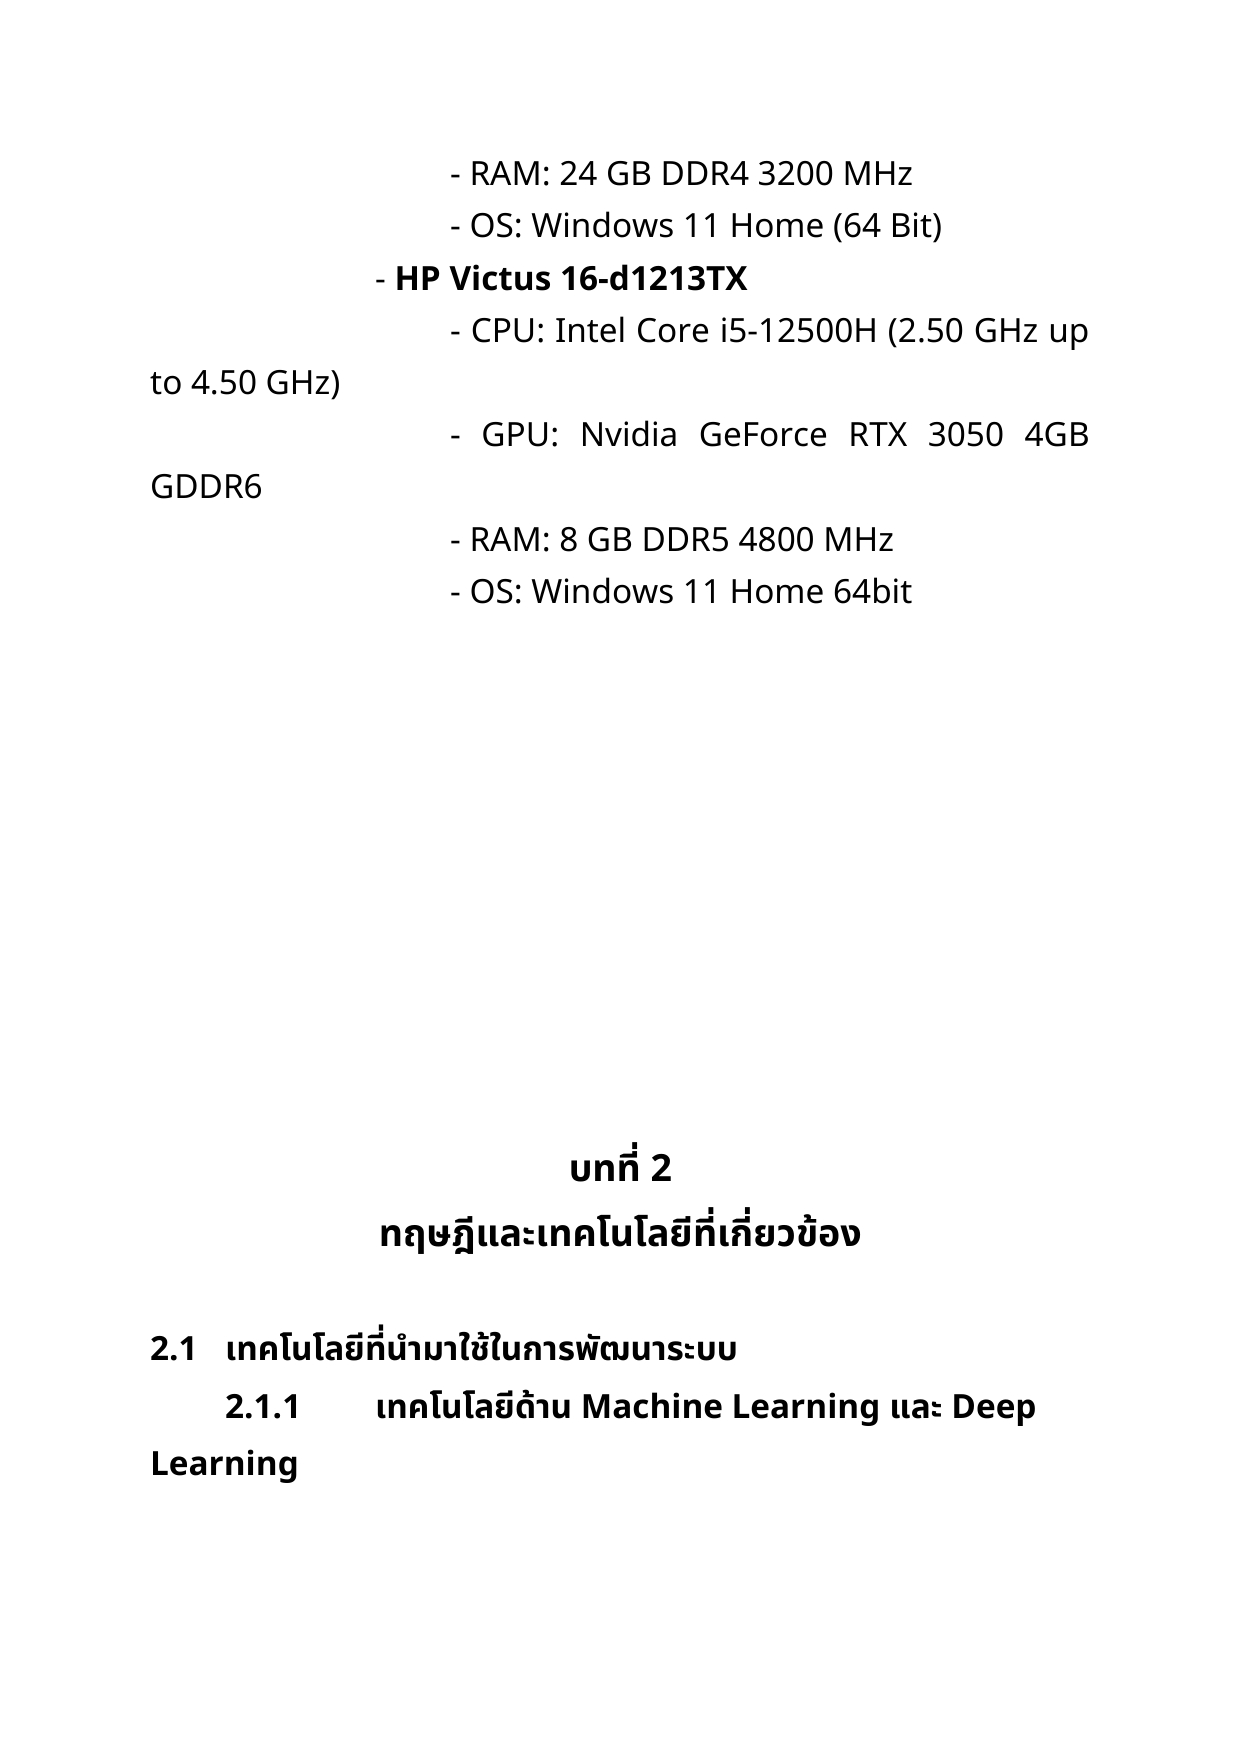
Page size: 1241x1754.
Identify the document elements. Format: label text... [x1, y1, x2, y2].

text - RAM: 24 GB DDR4 3200 MHz [112, 150, 1090, 195]
text - OS: Windows 11 Home (64 Bit) [112, 202, 1090, 248]
text 2.1 เทคโนโลยีที่นำมาใช้ในการพัฒนาระบบ [150, 1324, 1090, 1375]
text - GPU: Nvidia GeForce RTX 3050 4GB GDDR6 [112, 411, 1090, 508]
text 2.1.1 เทคโนโลยีด้าน Machine Learning และ Deep Learning [150, 1382, 1090, 1485]
text - RAM: 8 GB DDR5 4800 MHz [112, 515, 1090, 561]
text - OS: Windows 11 Home 64bit [375, 567, 1090, 613]
text - HP Victus 16-d1213TX [112, 254, 1090, 300]
text - CPU: Intel Core i5-12500H (2.50 GHz up to 4.50 GHz) [112, 307, 1090, 404]
text บทที่ 2 [150, 1142, 1090, 1198]
text ทฤษฎีและเทคโนโลยีที่เกี่ยวข้อง [150, 1207, 1090, 1264]
